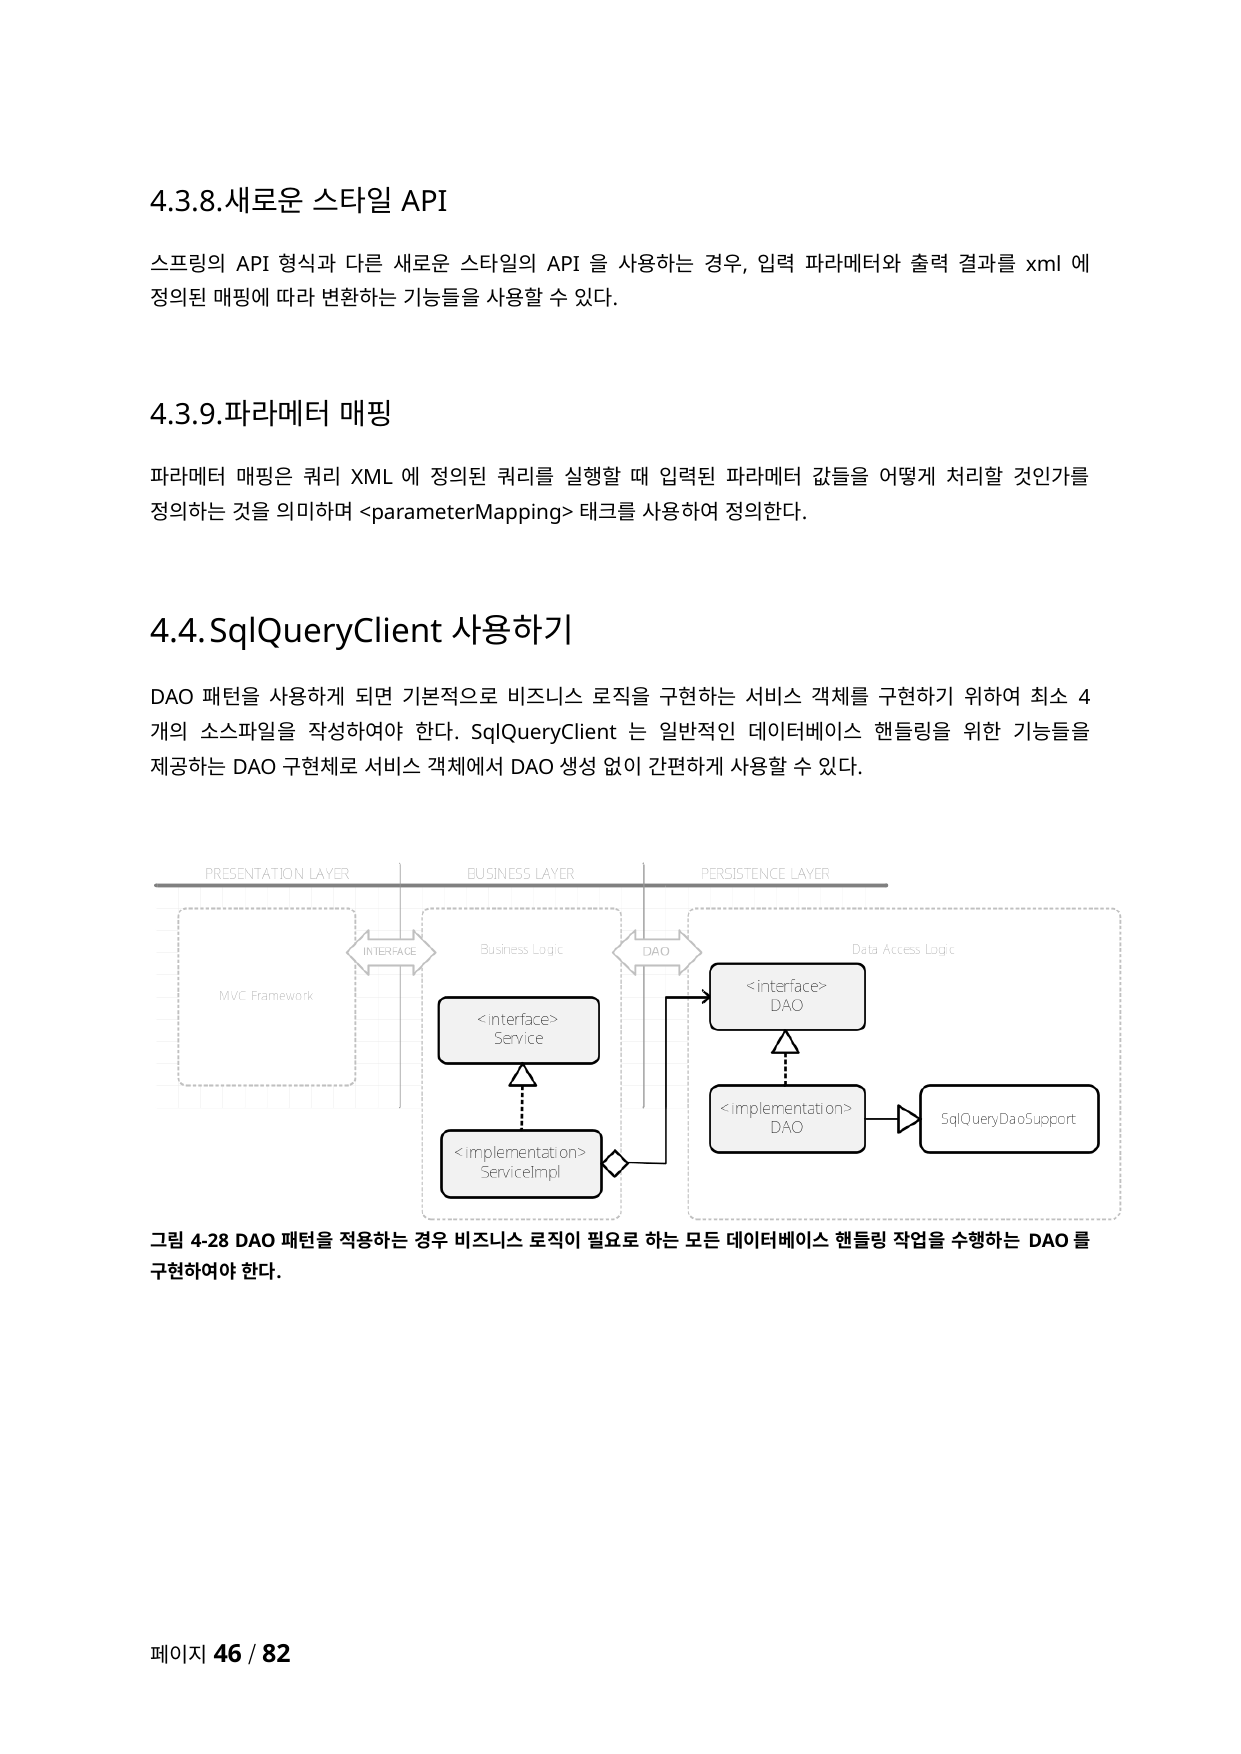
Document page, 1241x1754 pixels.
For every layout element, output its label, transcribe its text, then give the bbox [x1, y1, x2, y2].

text DAO 패턴을 사용하게 되면 기본적으로 비즈니스 로직을 구현하는 서비스 객체를 구현하기 위하여 최소 4개의 소스파일을 작성하여야 한다. SqlQueryClient 는 일반적인 데이터베이스 핸들링을 위한 기능들을 제공하는 DAO 구현체로 서비스 객체에서 DAO 생성 없이 간편하게 사용할 수 있다. [150, 681, 1090, 780]
subtitle SqlQueryClient 사용하기 [150, 604, 1090, 652]
text 파라메터 매핑은 쿼리 XML 에 정의된 쿼리를 실행할 때 입력된 파라메터 값들을 어떻게 처리할 것인가를 정의하는 것을 의미하며 <parameterMapping> 태크를 사용하여 정의한다. [150, 460, 1090, 525]
text 스프링의 API 형식과 다른 새로운 스타일의 API 을 사용하는 경우, 입력 파라메터와 출력 결과를 xml 에 정의된 매핑에 따라 변환하는 기능들을 사용할 수 있다. [150, 247, 1090, 312]
subtitle 파라메터 매핑 [150, 391, 1090, 433]
subtitle 새로운 스타일 API [150, 177, 1090, 219]
